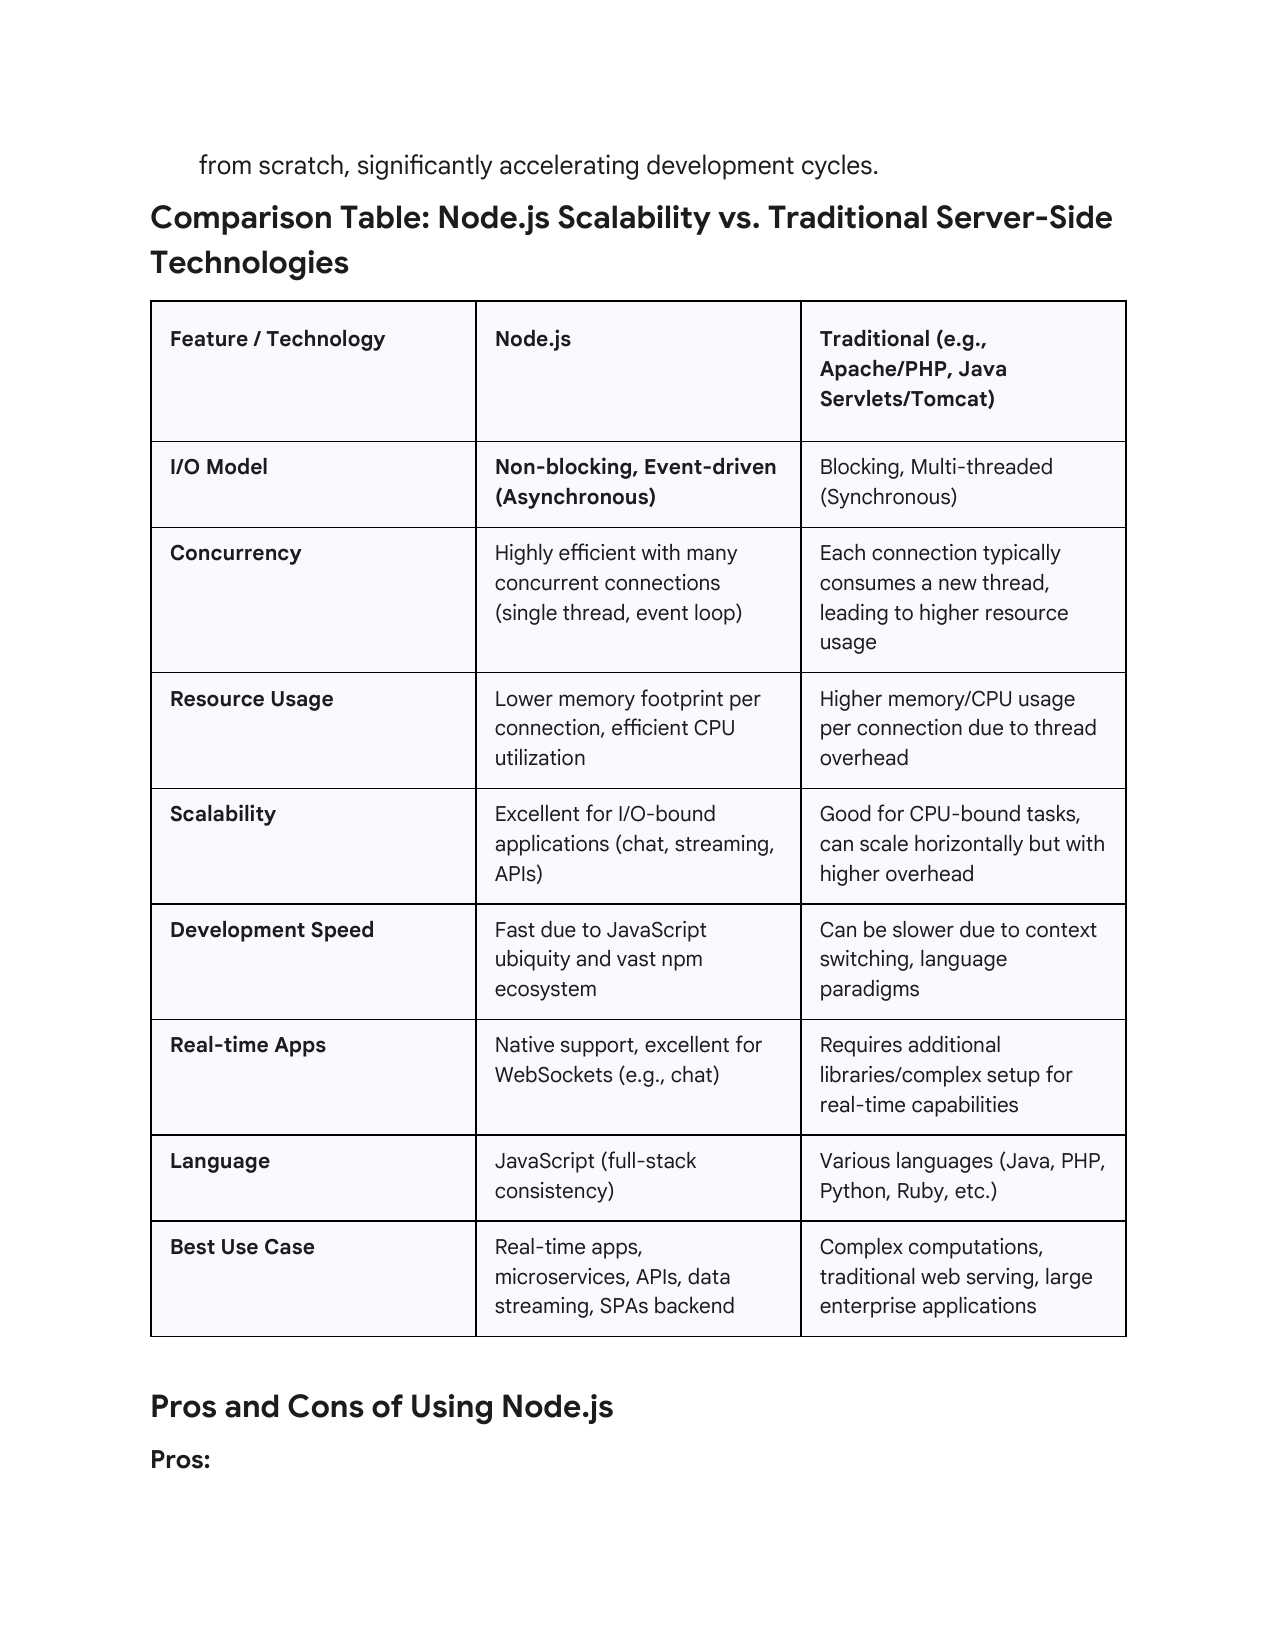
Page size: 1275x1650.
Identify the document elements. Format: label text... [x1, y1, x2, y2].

table_cell Resource Usage [152, 673, 475, 787]
table_cell Highly efficient with many concurrent connections (single thread, event loop) [477, 528, 800, 672]
subtitle Comparison Table: Node.js Scalability vs. Traditional Server-Side Technologies [150, 198, 1125, 282]
table_cell Requires additional libraries/complex setup for real-time capabilities [802, 1020, 1125, 1134]
table_cell Concurrency [152, 528, 475, 672]
table_cell Good for CPU-bound tasks, can scale horizontally but with higher overhead [802, 789, 1125, 903]
table_cell Excellent for I/O-bound applications (chat, streaming, APIs) [477, 789, 800, 903]
subtitle Pros: [150, 1444, 1125, 1476]
table_cell Various languages (Java, PHP, Python, Ruby, etc.) [802, 1136, 1125, 1220]
table_header Node.js [477, 302, 800, 441]
table_cell Each connection typically consumes a new thread, leading to higher resource usage [802, 528, 1125, 672]
table_cell Lower memory footprint per connection, efficient CPU utilization [477, 673, 800, 787]
table_cell Scalability [152, 789, 475, 903]
table_cell Non-blocking, Event-driven (Asynchronous) [477, 442, 800, 526]
table_header Feature / Technology [152, 302, 475, 441]
table_cell Can be slower due to context switching, language paradigms [802, 905, 1125, 1019]
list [161, 150, 1125, 181]
table_header Traditional (e.g., Apache/PHP, Java Servlets/Tomcat) [802, 302, 1125, 441]
table_cell Best Use Case [152, 1222, 475, 1336]
table_cell Language [152, 1136, 475, 1220]
table_cell Real-time Apps [152, 1020, 475, 1134]
subtitle Pros and Cons of Using Node.js [150, 1387, 1125, 1427]
table_cell Complex computations, traditional web serving, large enterprise applications [802, 1222, 1125, 1336]
table_cell JavaScript (full-stack consistency) [477, 1136, 800, 1220]
table_cell Higher memory/CPU usage per connection due to thread overhead [802, 673, 1125, 787]
table_cell Development Speed [152, 905, 475, 1019]
table_cell Native support, excellent for WebSockets (e.g., chat) [477, 1020, 800, 1134]
table_cell Fast due to JavaScript ubiquity and vast npm ecosystem [477, 905, 800, 1019]
table_cell Real-time apps, microservices, APIs, data streaming, SPAs backend [477, 1222, 800, 1336]
table_cell I/O Model [152, 442, 475, 526]
table_cell Blocking, Multi-threaded (Synchronous) [802, 442, 1125, 526]
